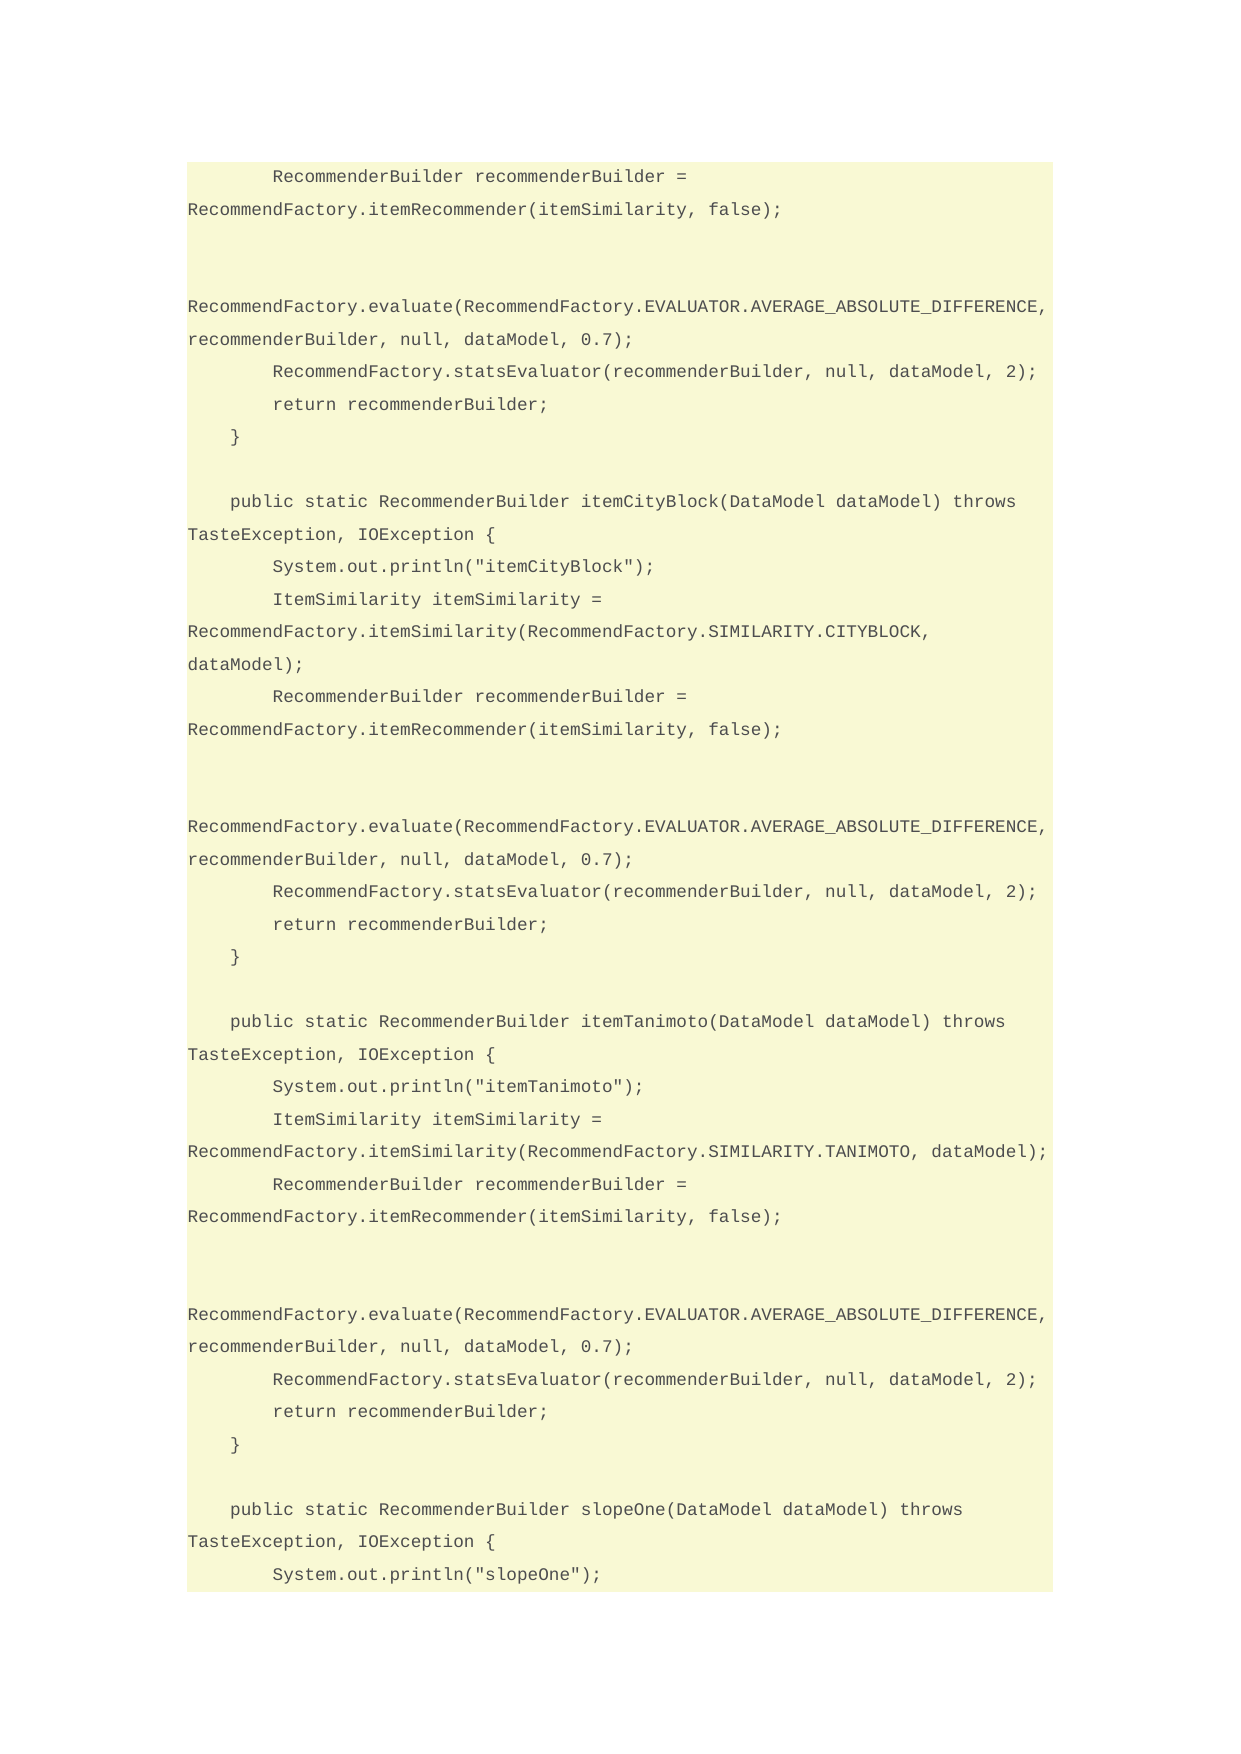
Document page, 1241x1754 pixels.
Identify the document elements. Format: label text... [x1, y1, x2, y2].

text } [187, 422, 1053, 454]
text System.out.println("itemTanimoto"); [187, 1072, 1053, 1104]
text RecommendFactory.statsEvaluator(recommenderBuilder, null, dataModel, 2); [187, 877, 1053, 909]
text RecommenderBuilder recommenderBuilder = RecommendFactory.itemRecommender(itemSimilarity, false); [187, 682, 1053, 747]
text RecommendFactory.evaluate(RecommendFactory.EVALUATOR.AVERAGE_ABSOLUTE_DIFFERENCE, recommenderBuilder, null, dataModel, 0.7); [187, 779, 1053, 877]
text RecommenderBuilder recommenderBuilder = RecommendFactory.itemRecommender(itemSimilarity, false); [187, 162, 1053, 227]
text System.out.println("slopeOne"); [187, 1559, 1053, 1592]
text return recommenderBuilder; [187, 1397, 1053, 1429]
text } [187, 1429, 1053, 1462]
text RecommendFactory.statsEvaluator(recommenderBuilder, null, dataModel, 2); [187, 357, 1053, 389]
text } [187, 942, 1053, 974]
text return recommenderBuilder; [187, 909, 1053, 942]
text RecommendFactory.statsEvaluator(recommenderBuilder, null, dataModel, 2); [187, 1364, 1053, 1397]
text RecommendFactory.evaluate(RecommendFactory.EVALUATOR.AVERAGE_ABSOLUTE_DIFFERENCE, recommenderBuilder, null, dataModel, 0.7); [187, 259, 1053, 357]
text public static RecommenderBuilder itemTanimoto(DataModel dataModel) throws TasteException, IOException { [187, 1007, 1053, 1072]
text RecommenderBuilder recommenderBuilder = RecommendFactory.itemRecommender(itemSimilarity, false); [187, 1169, 1053, 1234]
text System.out.println("itemCityBlock"); [187, 552, 1053, 584]
text return recommenderBuilder; [187, 389, 1053, 422]
text public static RecommenderBuilder slopeOne(DataModel dataModel) throws TasteException, IOException { [187, 1494, 1053, 1559]
text RecommendFactory.evaluate(RecommendFactory.EVALUATOR.AVERAGE_ABSOLUTE_DIFFERENCE, recommenderBuilder, null, dataModel, 0.7); [187, 1267, 1053, 1364]
text ItemSimilarity itemSimilarity = RecommendFactory.itemSimilarity(RecommendFactory.SIMILARITY.CITYBLOCK, dataModel); [187, 584, 1053, 682]
text ItemSimilarity itemSimilarity = RecommendFactory.itemSimilarity(RecommendFactory.SIMILARITY.TANIMOTO, dataModel); [187, 1104, 1053, 1169]
text public static RecommenderBuilder itemCityBlock(DataModel dataModel) throws TasteException, IOException { [187, 487, 1053, 552]
